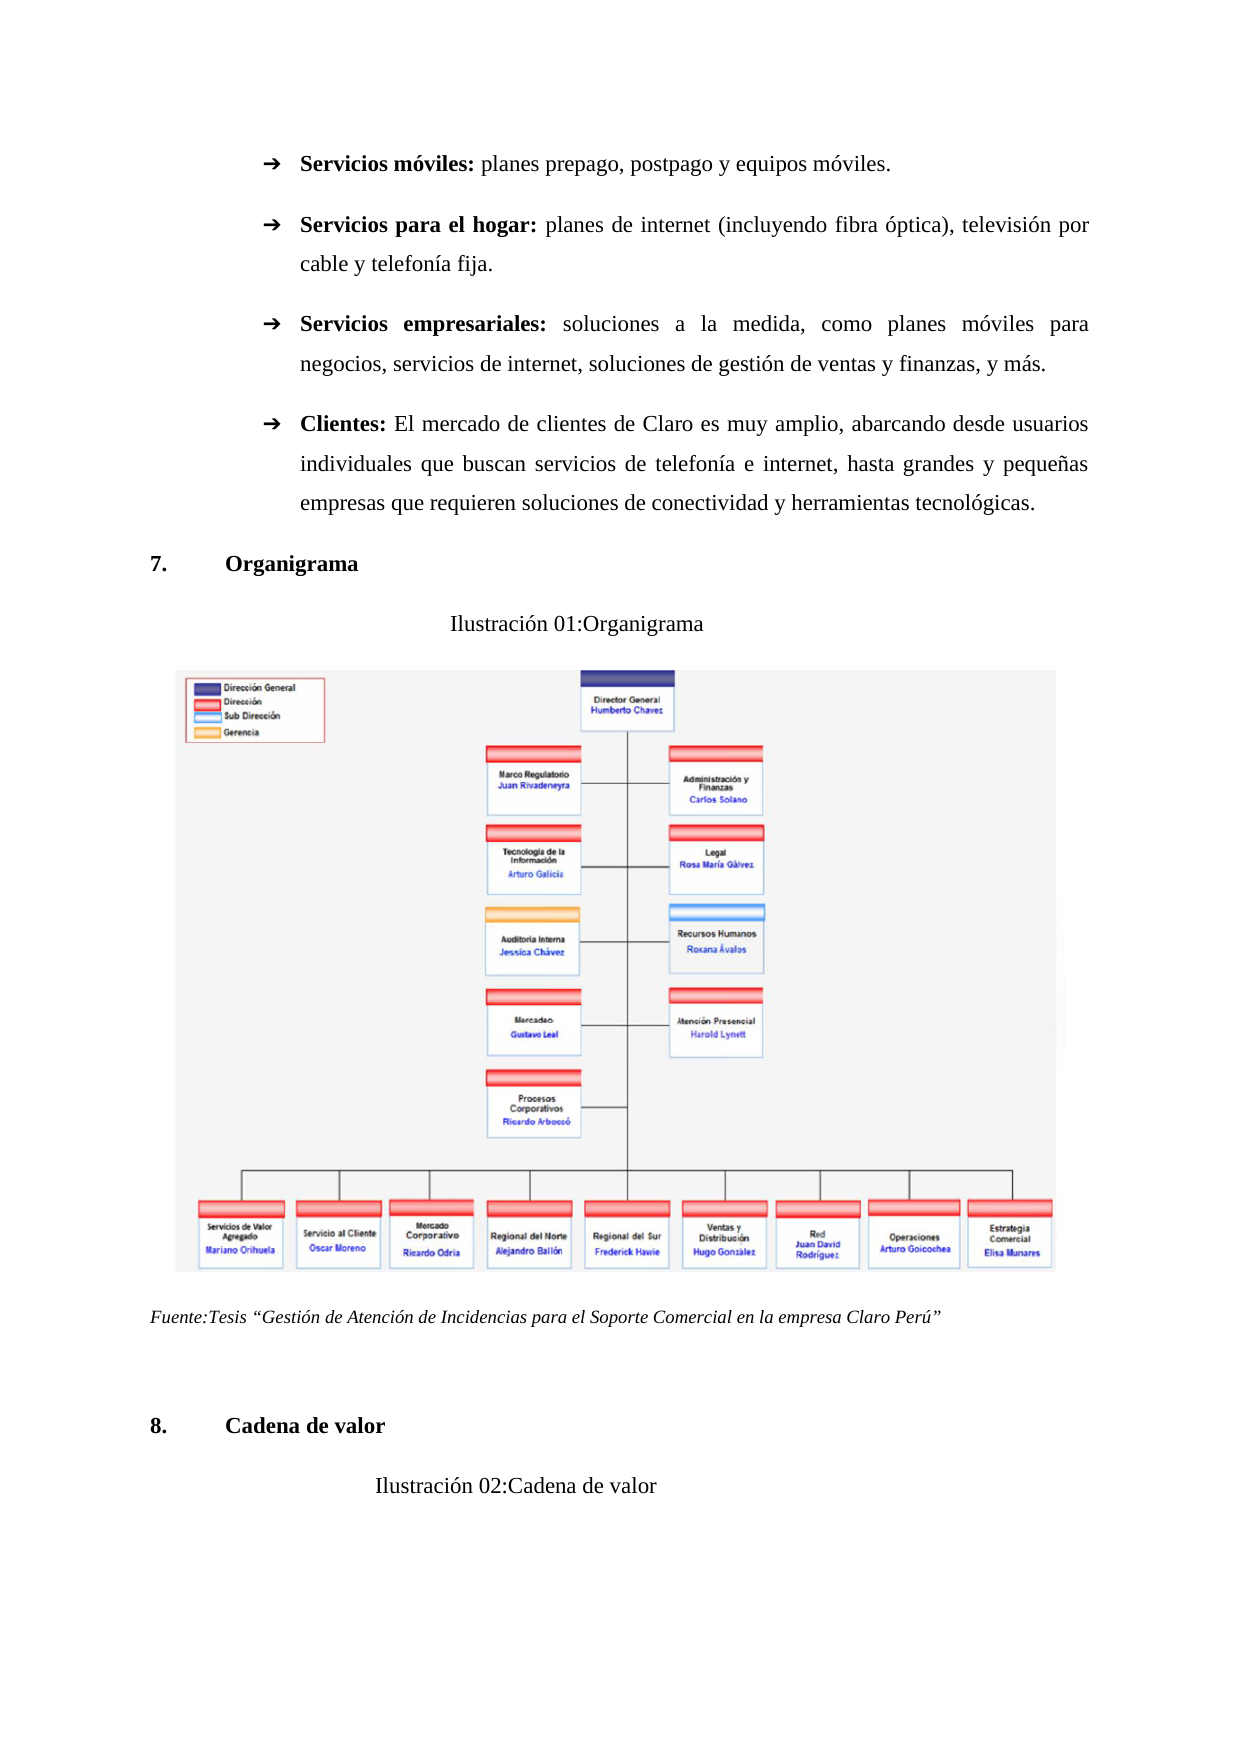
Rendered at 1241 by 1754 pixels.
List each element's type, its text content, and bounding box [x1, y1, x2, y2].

list Cadena de valor [150, 1412, 1090, 1438]
list Organigrama [150, 550, 1090, 576]
text Fuente:Tesis “Gestión de Atención de Incidencias para el Soporte Comercial en la empresa Claro Perú” [150, 1306, 1090, 1327]
list Servicios empresariales: soluciones a la medida, como planes móviles para negocios, servicios de internet, soluciones de gestión de ventas y finanzas, y más. [262, 310, 1090, 376]
list Servicios para el hogar: planes de internet (incluyendo fibra óptica), televisión por cable y telefonía fija. [262, 211, 1090, 276]
text Ilustración 02:Cadena de valor [375, 1472, 1090, 1499]
picture [174, 670, 1066, 1272]
list Servicios móviles: planes prepago, postpago y equipos móviles. [262, 150, 1090, 176]
text Ilustración 01:Organigrama [375, 610, 1090, 636]
list Clientes: El mercado de clientes de Claro es muy amplio, abarcando desde usuarios individuales que buscan servicios de telefonía e internet, hasta grandes y pequeñas empresas que requieren soluciones de conectividad y herramientas tecnológicas. [262, 410, 1090, 516]
